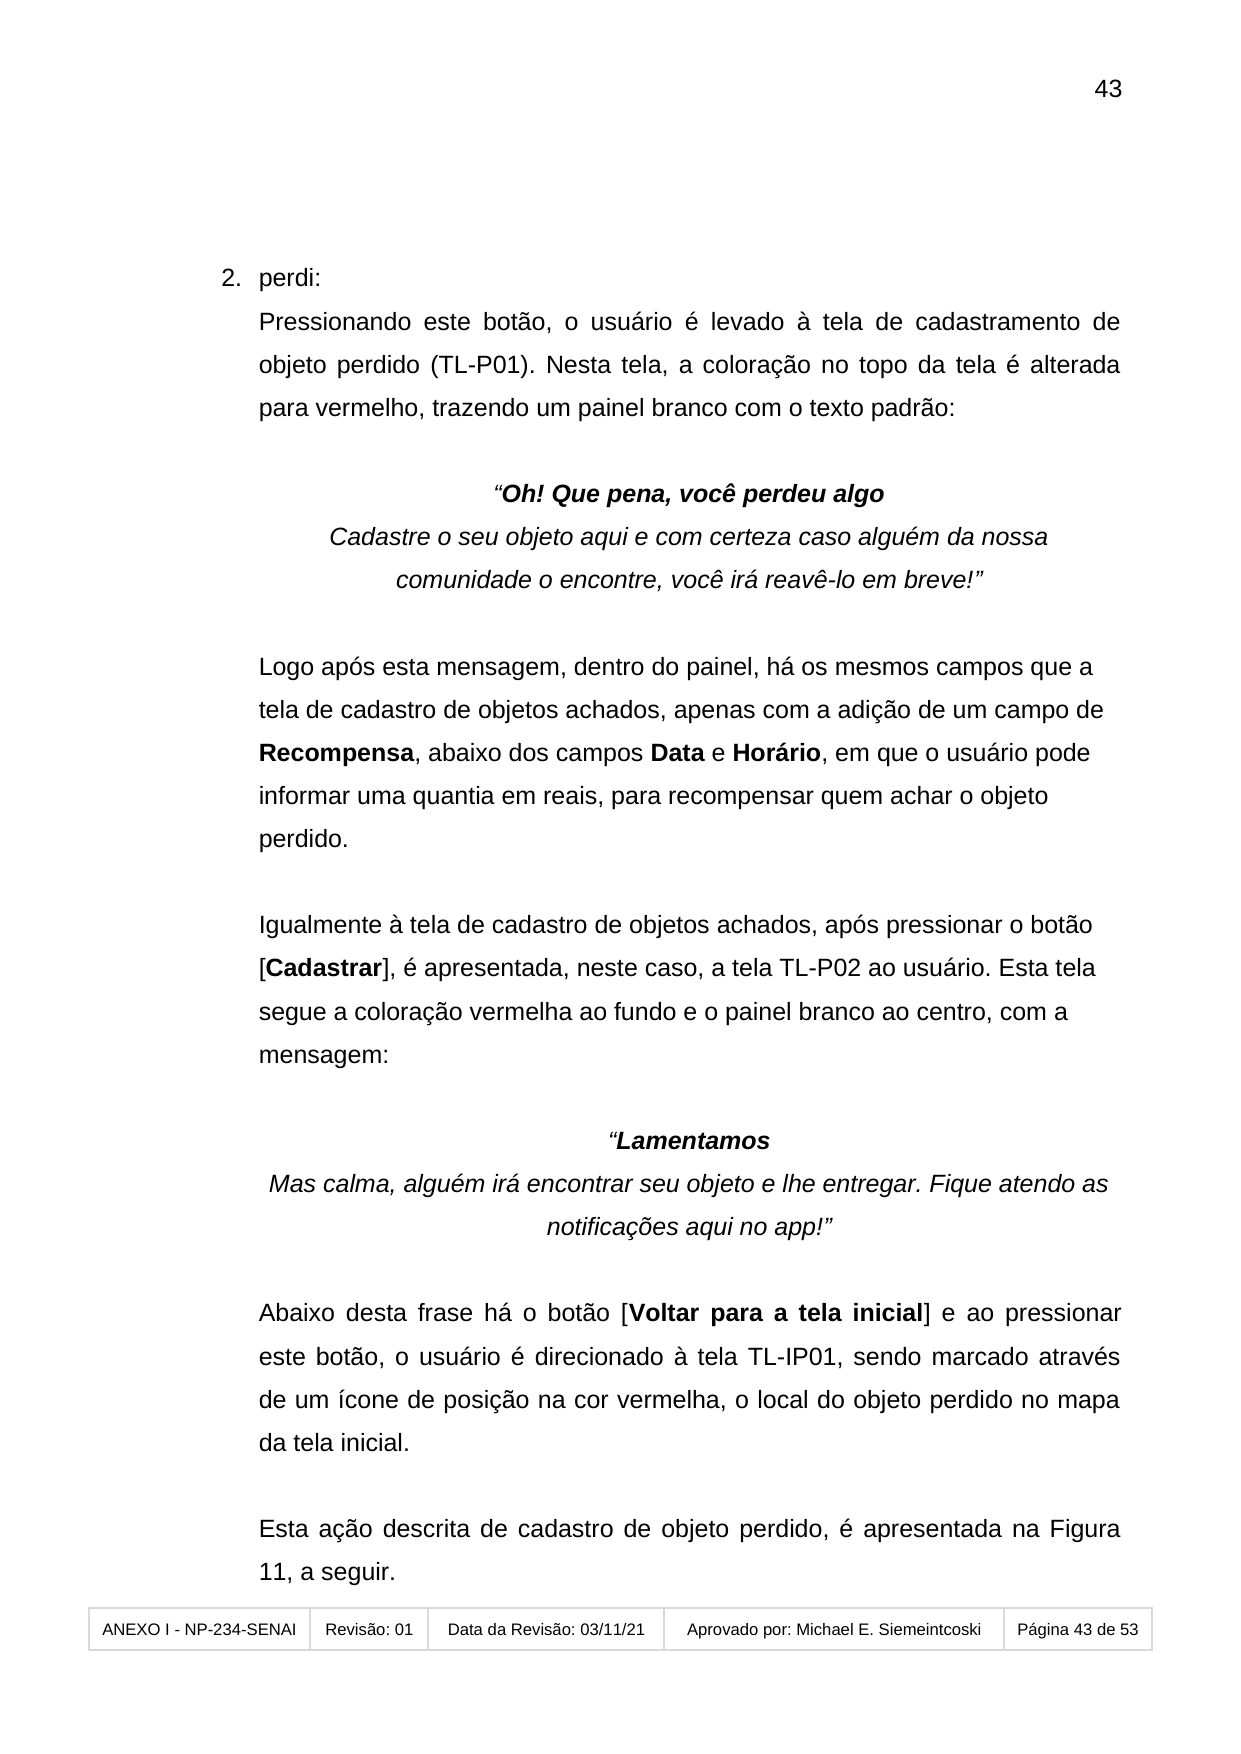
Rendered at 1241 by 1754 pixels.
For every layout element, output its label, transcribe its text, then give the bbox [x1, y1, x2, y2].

list Abaixo desta frase há o botão [Voltar para a tela inicial] e ao pressionar este botão, o usuário é direcionado à tela TL-IP01, sendo marcado através de um ícone de posição na cor vermelha, o local do objeto perdido no mapa da tela inicial. [258, 1298, 1122, 1457]
list “Lamentamos [258, 1126, 1122, 1155]
list Pressionando este botão, o usuário é levado à tela de cadastramento de objeto perdido (TL-P01). Nesta tela, a coloração no topo da tela é alterada para vermelho, trazendo um painel branco com o texto padrão: [258, 307, 1122, 422]
list Mas calma, alguém irá encontrar seu objeto e lhe entregar. Fique atendo as notificações aqui no app!” [258, 1169, 1122, 1241]
list Cadastre o seu objeto aqui e com certeza caso alguém da nossa comunidade o encontre, você irá reavê-lo em breve!” [258, 522, 1122, 594]
list Igualmente à tela de cadastro de objetos achados, após pressionar o botão [Cadastrar], é apresentada, neste caso, a tela TL-P02 ao usuário. Esta tela segue a coloração vermelha ao fundo e o painel branco ao centro, com a mensagem: [258, 910, 1122, 1068]
list “Oh! Que pena, você perdeu algo [258, 479, 1122, 508]
list perdi: [221, 263, 1122, 292]
list Logo após esta mensagem, dentro do painel, há os mesmos campos que a tela de cadastro de objetos achados, apenas com a adição de um campo de Recompensa, abaixo dos campos Data e Horário, em que o usuário pode informar uma quantia em reais, para recompensar quem achar o objeto perdido. [258, 652, 1122, 853]
list Esta ação descrita de cadastro de objeto perdido, é apresentada na Figura 11, a seguir. [258, 1514, 1122, 1586]
